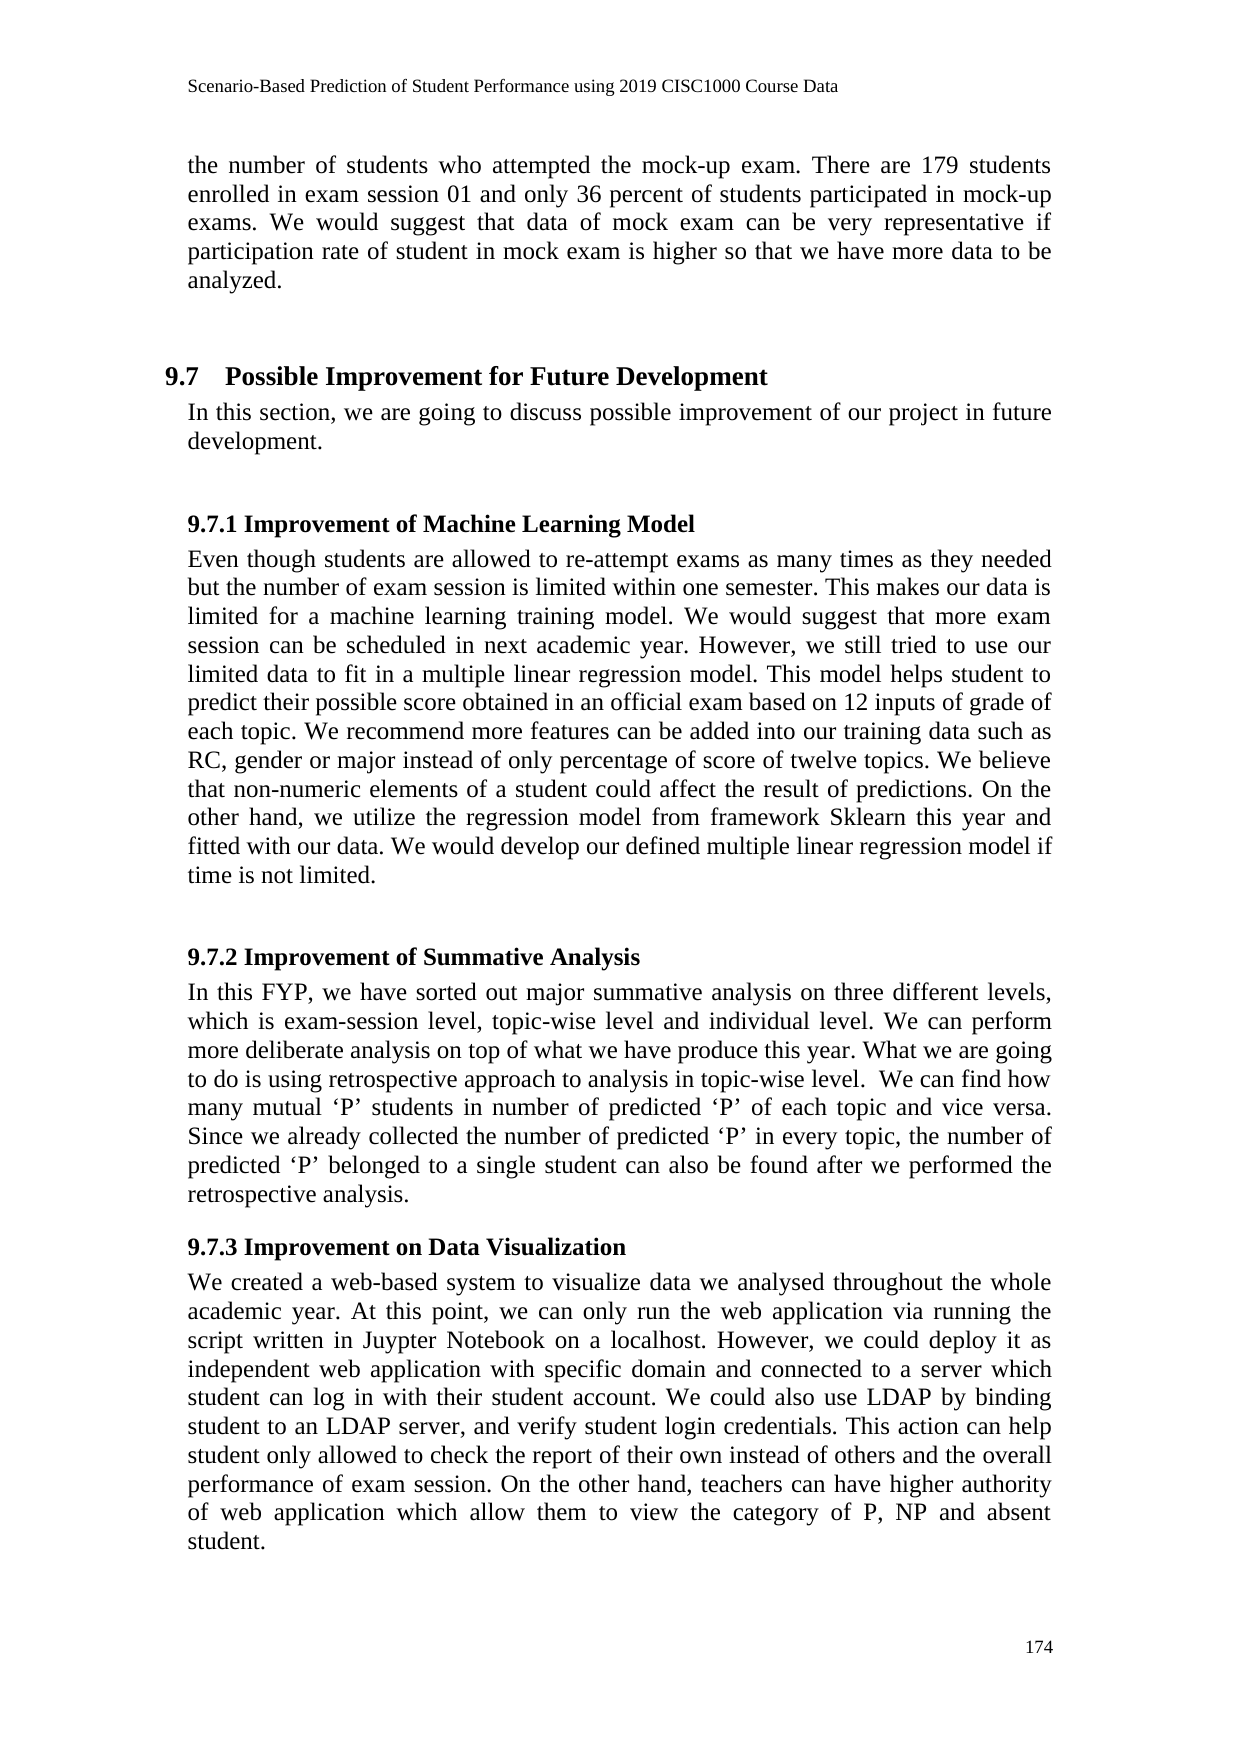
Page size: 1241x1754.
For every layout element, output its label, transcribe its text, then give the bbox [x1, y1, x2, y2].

text We created a web-based system to visualize data we analysed throughout the whole academic year. At this point, we can only run the web application via running the script written in Juypter Notebook on a localhost. However, we could deploy it as independent web application with specific domain and connected to a server which student can log in with their student account. We could also use LDAP by binding student to an LDAP server, and verify student login credentials. This action can help student only allowed to check the report of their own instead of others and the overall performance of exam session. On the other hand, teachers can have higher authority of web application which allow them to view the category of P, NP and absent student. [187, 1267, 1053, 1555]
subtitle Improvement on Data Visualization [187, 1232, 1053, 1261]
text In this FYP, we have sorted out major summative analysis on three different levels, which is exam-session level, topic-wise level and individual level. We can perform more deliberate analysis on top of what we have produce this year. What we are going to do is using retrospective approach to analysis in topic-wise level. We can find how many mutual ‘P’ students in number of predicted ‘P’ of each topic and vice versa. Since we already collected the number of predicted ‘P’ in every topic, the number of predicted ‘P’ belonged to a single student can also be found after we performed the retrospective analysis. [187, 977, 1053, 1207]
subtitle Improvement of Machine Learning Model [187, 509, 1053, 537]
text Even though students are allowed to re-attempt exams as many times as they needed but the number of exam session is limited within one semester. This makes our data is limited for a machine learning training model. We would suggest that more exam session can be scheduled in next academic year. However, we still tried to use our limited data to fit in a multiple linear regression model. This model helps student to predict their possible score obtained in an official exam based on 12 inputs of grade of each topic. We recommend more features can be added into our training data such as RC, gender or major instead of only percentage of score of twelve topics. We believe that non-numeric elements of a student could affect the result of predictions. On the other hand, we utilize the regression model from framework Sklearn this year and fitted with our data. We would develop our defined multiple linear regression model if time is not limited. [187, 544, 1053, 889]
subtitle Improvement of Summative Analysis [187, 942, 1053, 971]
subtitle Possible Improvement for Future Development [165, 360, 1053, 391]
text In this section, we are going to discuss possible improvement of our project in future development. [187, 397, 1053, 455]
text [187, 150, 1053, 294]
